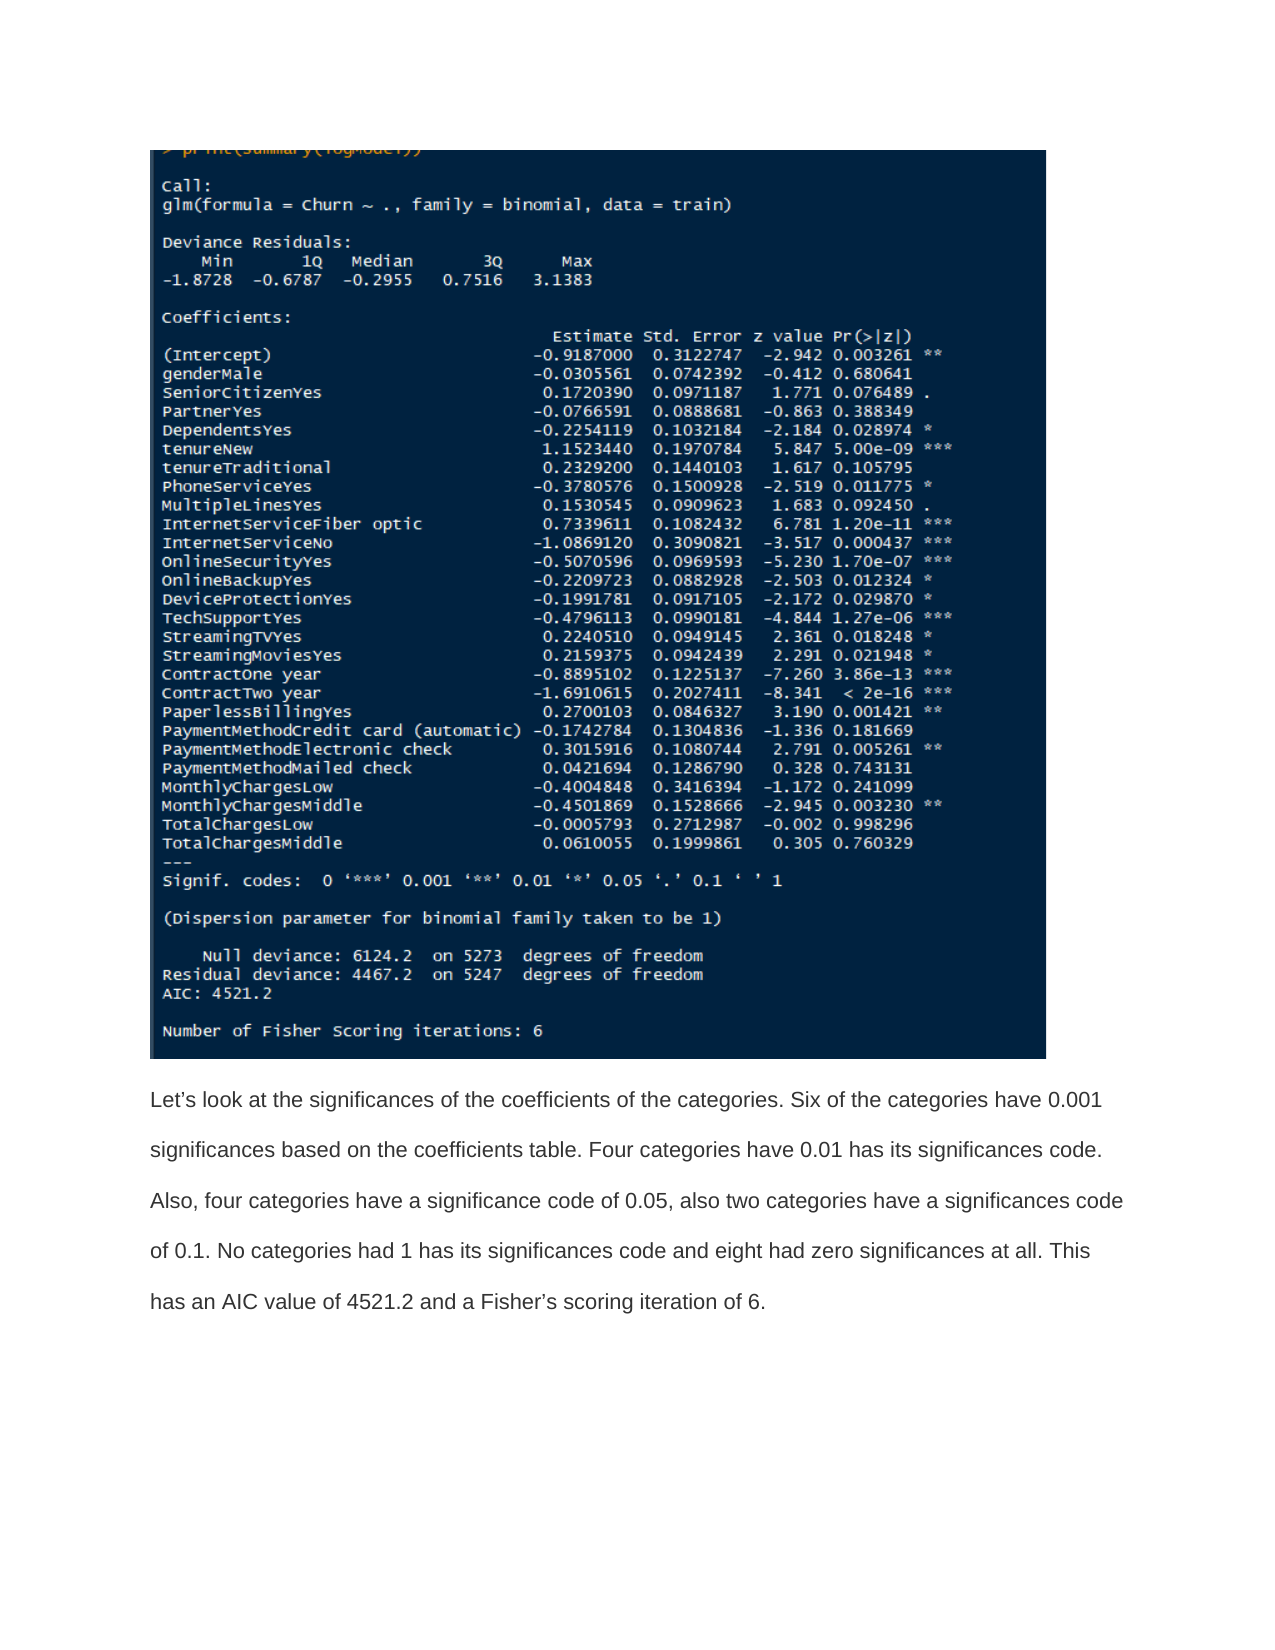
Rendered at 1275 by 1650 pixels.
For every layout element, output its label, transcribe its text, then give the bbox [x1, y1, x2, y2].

text Let’s look at the significances of the coefficients of the categories. Six of the categories have 0.001 significances based on the coefficients table. Four categories have 0.01 has its significances code. Also, four categories have a significance code of 0.05, also two categories have a significances code of 0.1. No categories had 1 has its significances code and eight had zero significances at all. This has an AIC value of 4521.2 and a Fisher’s scoring iteration of 6. [150, 1087, 1125, 1314]
picture [150, 150, 1047, 1059]
